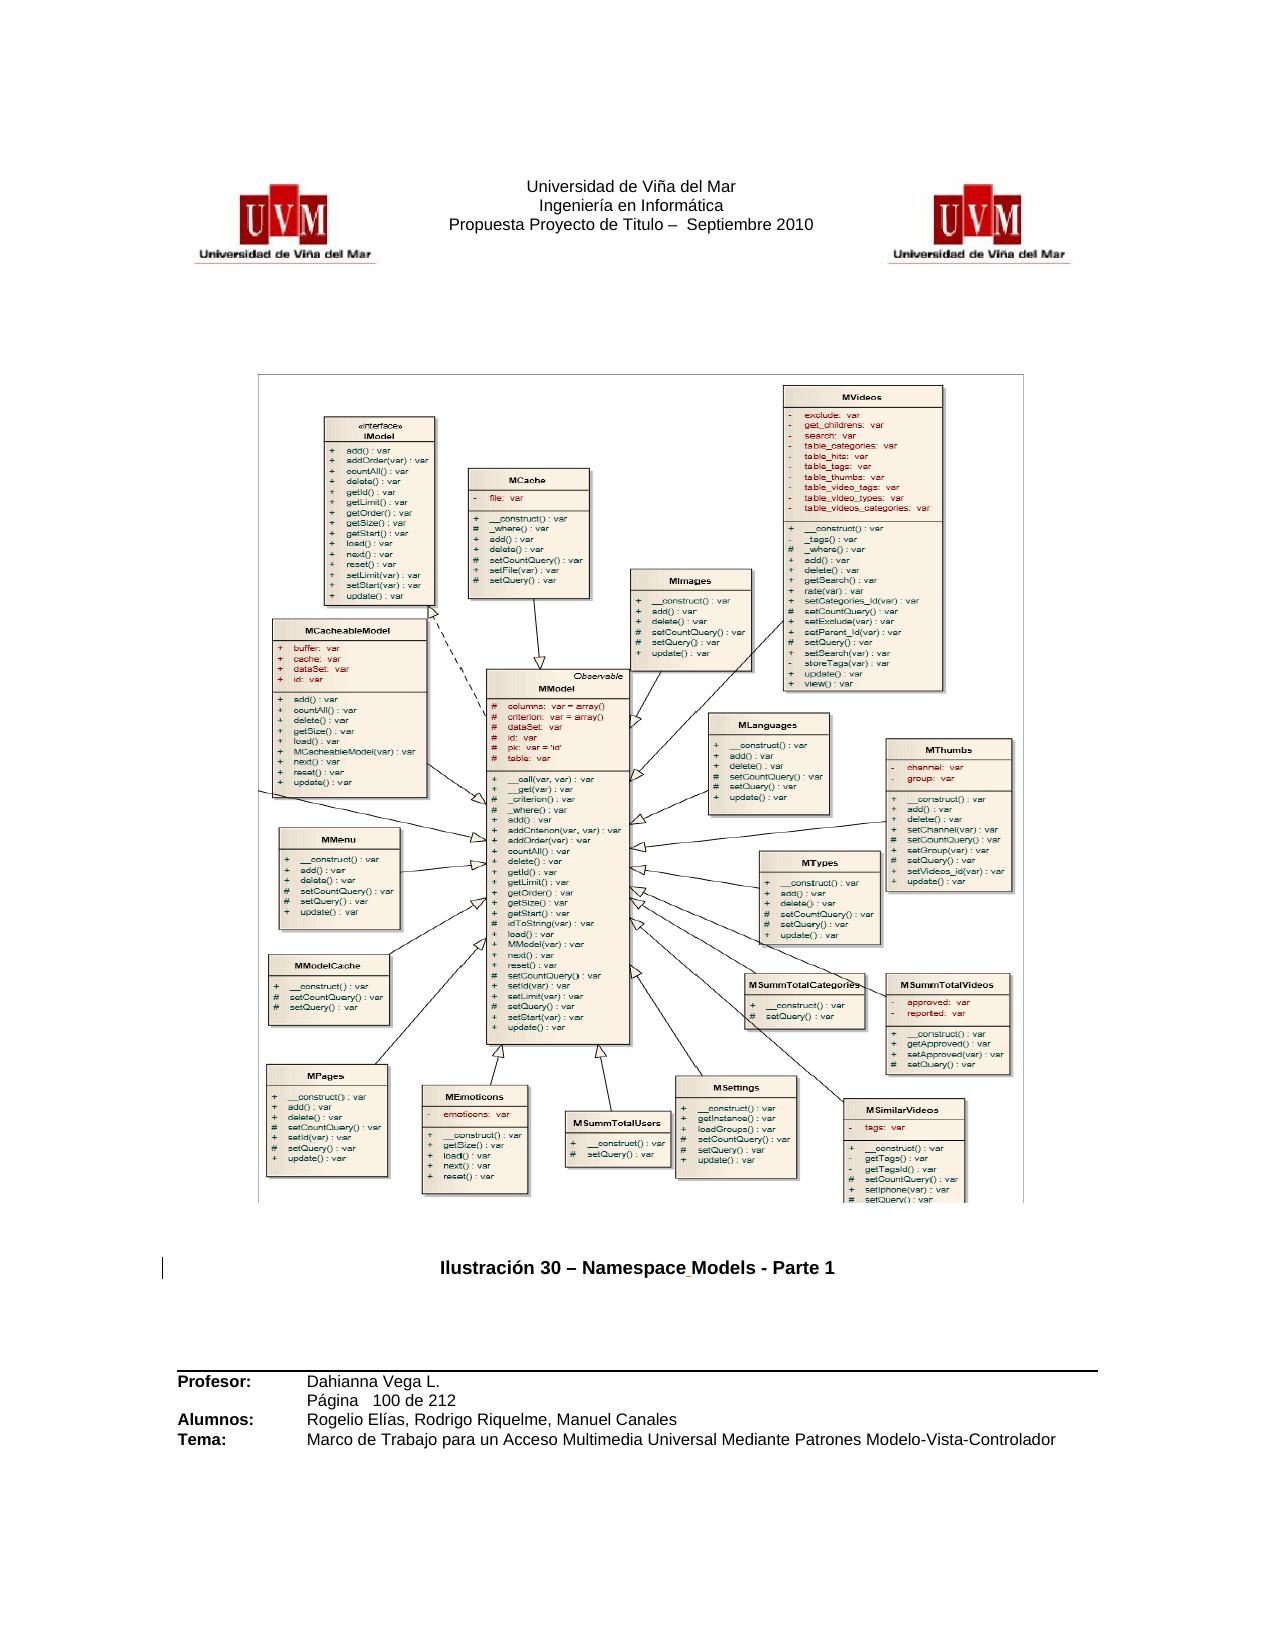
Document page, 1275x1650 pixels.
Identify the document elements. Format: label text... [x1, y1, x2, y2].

picture [871, 176, 1084, 267]
text Ilustración 30 – NamespaceModels - Parte 1 [177, 1257, 1098, 1278]
picture [226, 346, 1049, 1222]
picture [177, 176, 390, 267]
